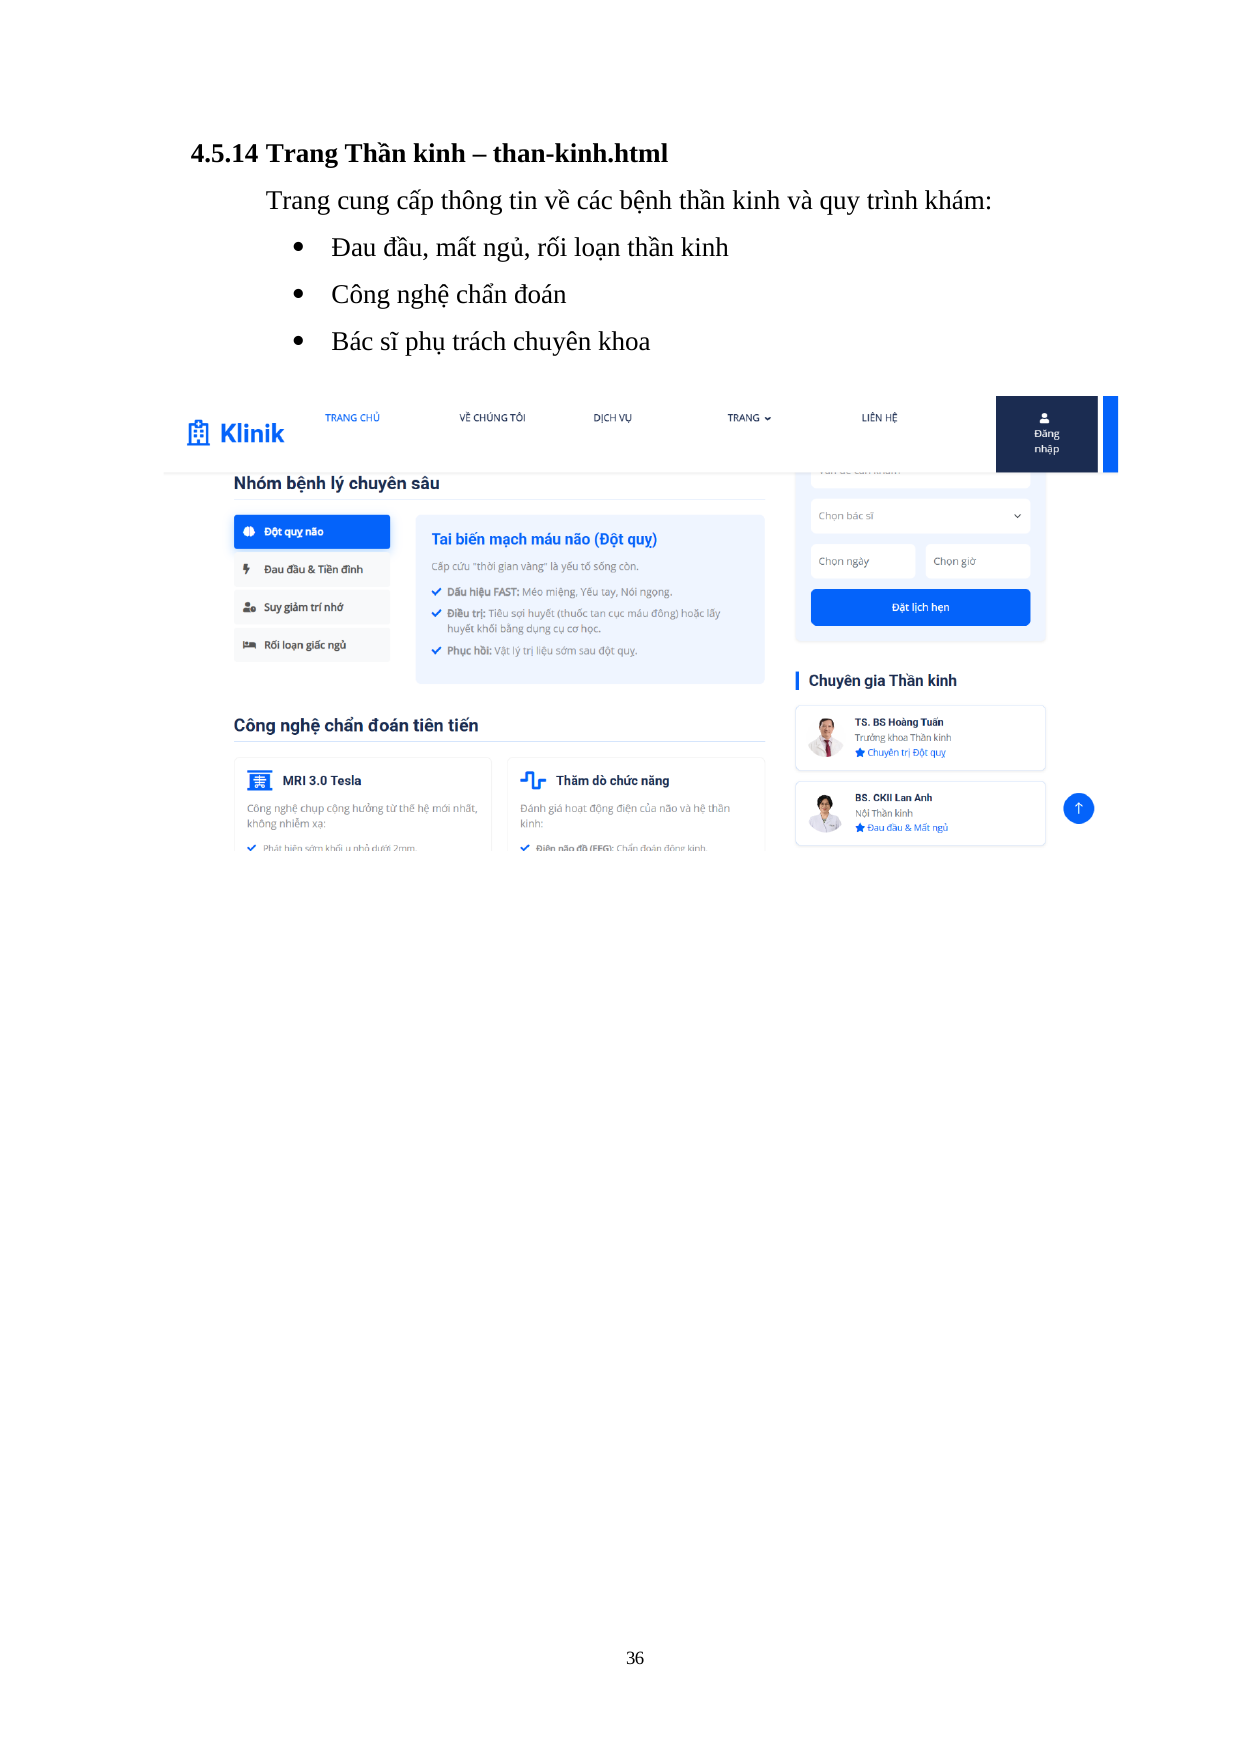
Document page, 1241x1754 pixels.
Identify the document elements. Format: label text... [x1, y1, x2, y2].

list Trang cung cấp thông tin về các bệnh thần kinh và quy trình khám: [266, 184, 1122, 215]
list Đau đầu, mất ngủ, rối loạn thần kinh [294, 231, 1122, 262]
list Công nghệ chẩn đoán [294, 278, 1122, 309]
list Bác sĩ phụ trách chuyên khoa [294, 324, 1122, 356]
list Trang Thần kinh – than-kinh.html [191, 137, 1122, 169]
picture [162, 396, 1117, 849]
